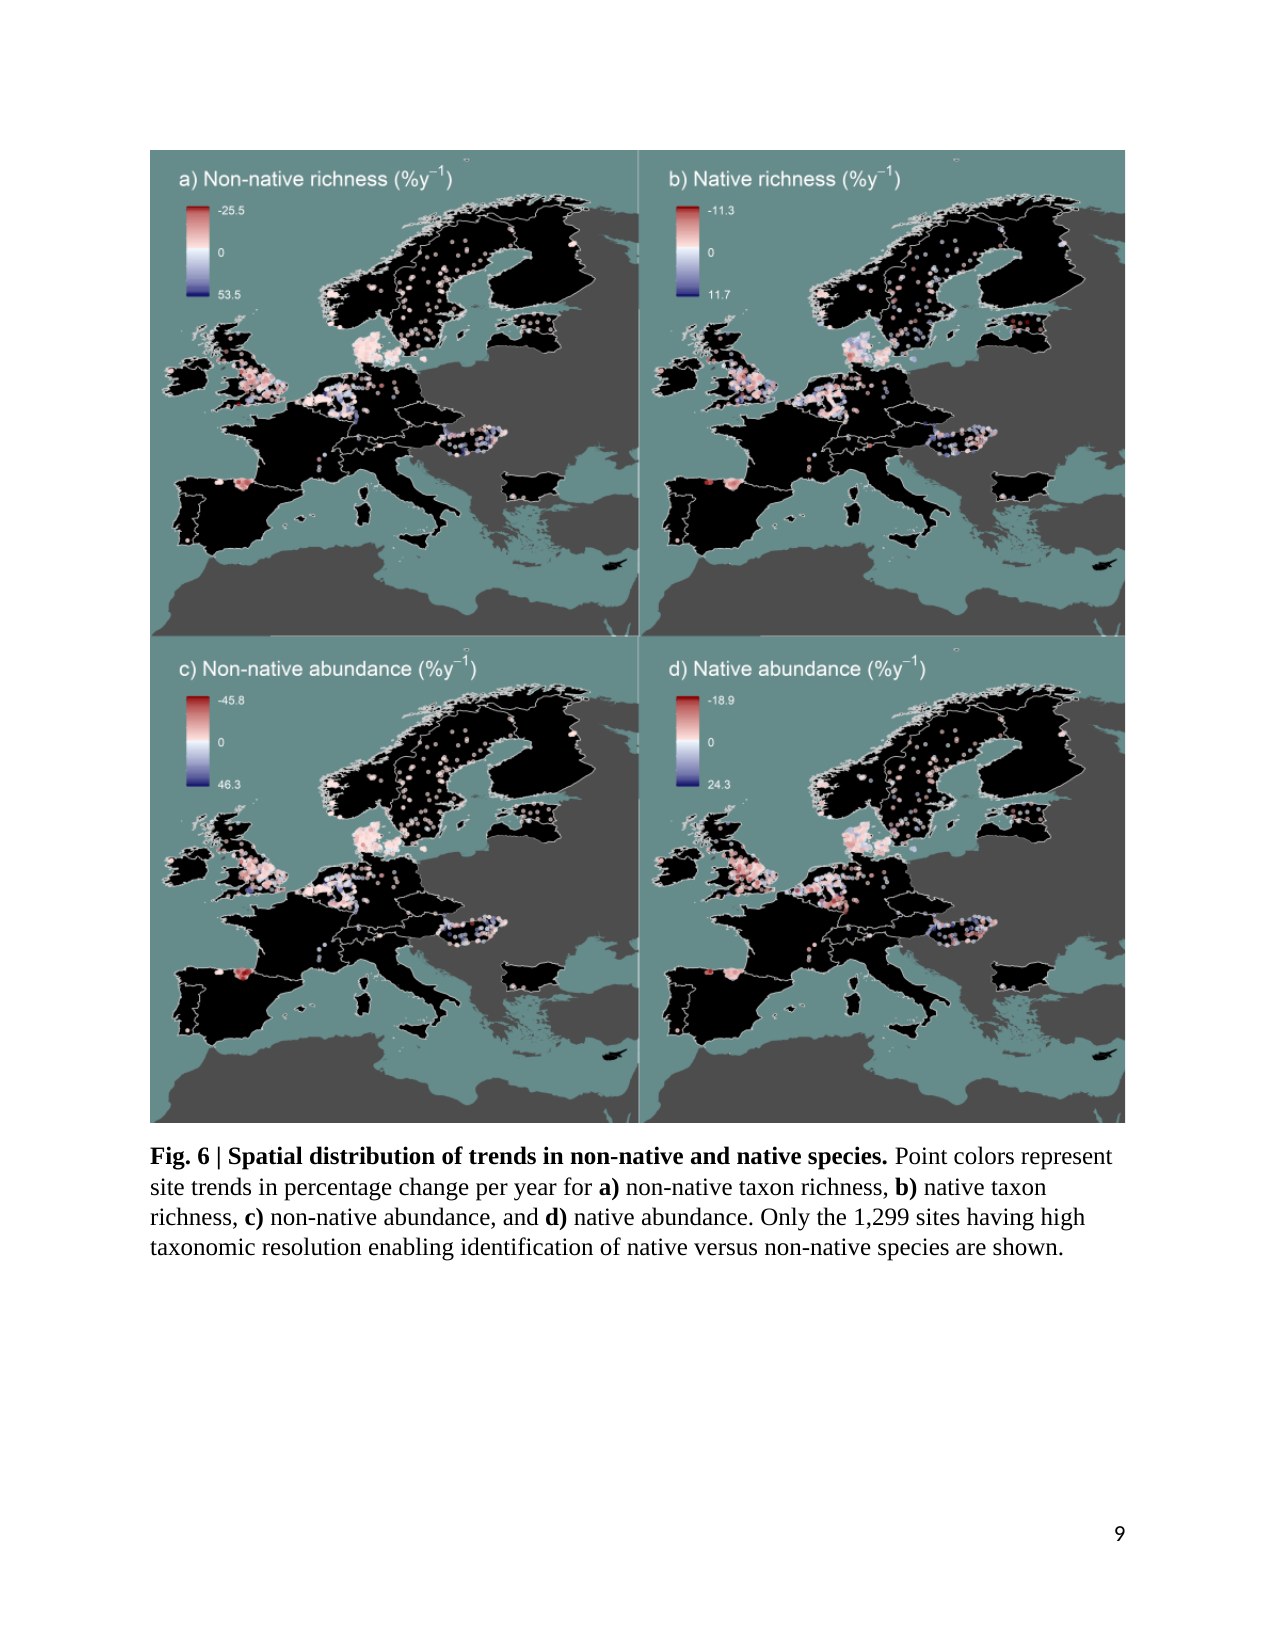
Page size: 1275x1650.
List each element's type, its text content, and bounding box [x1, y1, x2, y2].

picture [150, 150, 1125, 1123]
text Fig. 6 | Spatial distribution of trends in non-native and native species. Point colors represent site trends in percentage change per year for a) non-native taxon richness, b) native taxon richness, c) non-native abundance, and d) native abundance. Only the 1,299 sites having high taxonomic resolution enabling identification of native versus non-native species are shown. [150, 1141, 1125, 1261]
